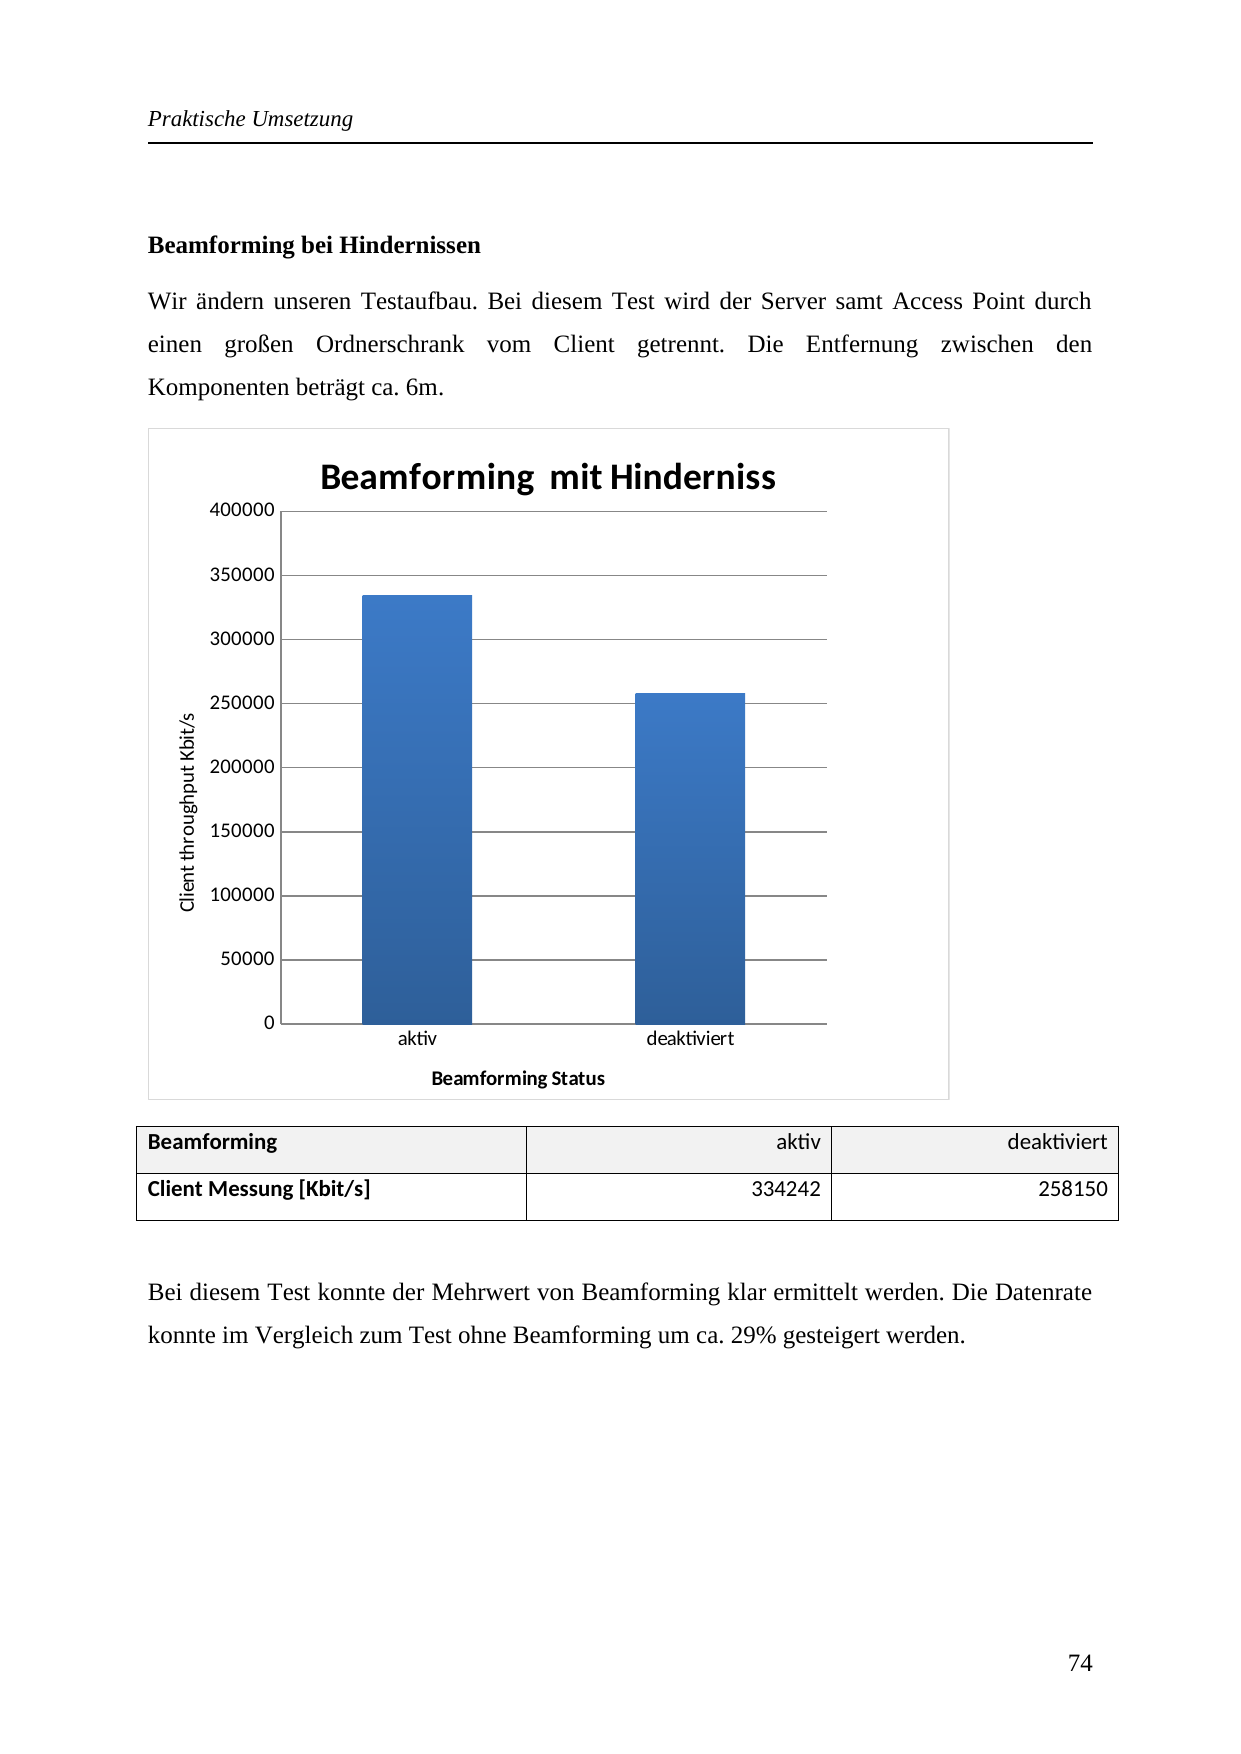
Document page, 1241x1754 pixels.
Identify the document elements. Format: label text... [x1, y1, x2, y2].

text Bei diesem Test konnte der Mehrwert von Beamforming klar ermittelt werden. Die Datenrate konnte im Vergleich zum Test ohne Beamforming um ca. 29% gesteigert werden. [148, 1277, 1093, 1349]
text Beamforming bei Hindernissen [148, 230, 1093, 259]
table_header Beamforming [137, 1127, 526, 1173]
table_cell Client Messung [Kbit/s] [137, 1174, 526, 1220]
table_header deaktiviert [832, 1127, 1118, 1173]
table_header aktiv [527, 1127, 831, 1173]
text Wir ändern unseren Testaufbau. Bei diesem Test wird der Server samt Access Point durch einen großen Ordnerschrank vom Client getrennt. Die Entfernung zwischen den Komponenten beträgt ca. 6m. [148, 286, 1093, 401]
table_cell 258150 [832, 1174, 1118, 1220]
table_cell 334242 [527, 1174, 831, 1220]
